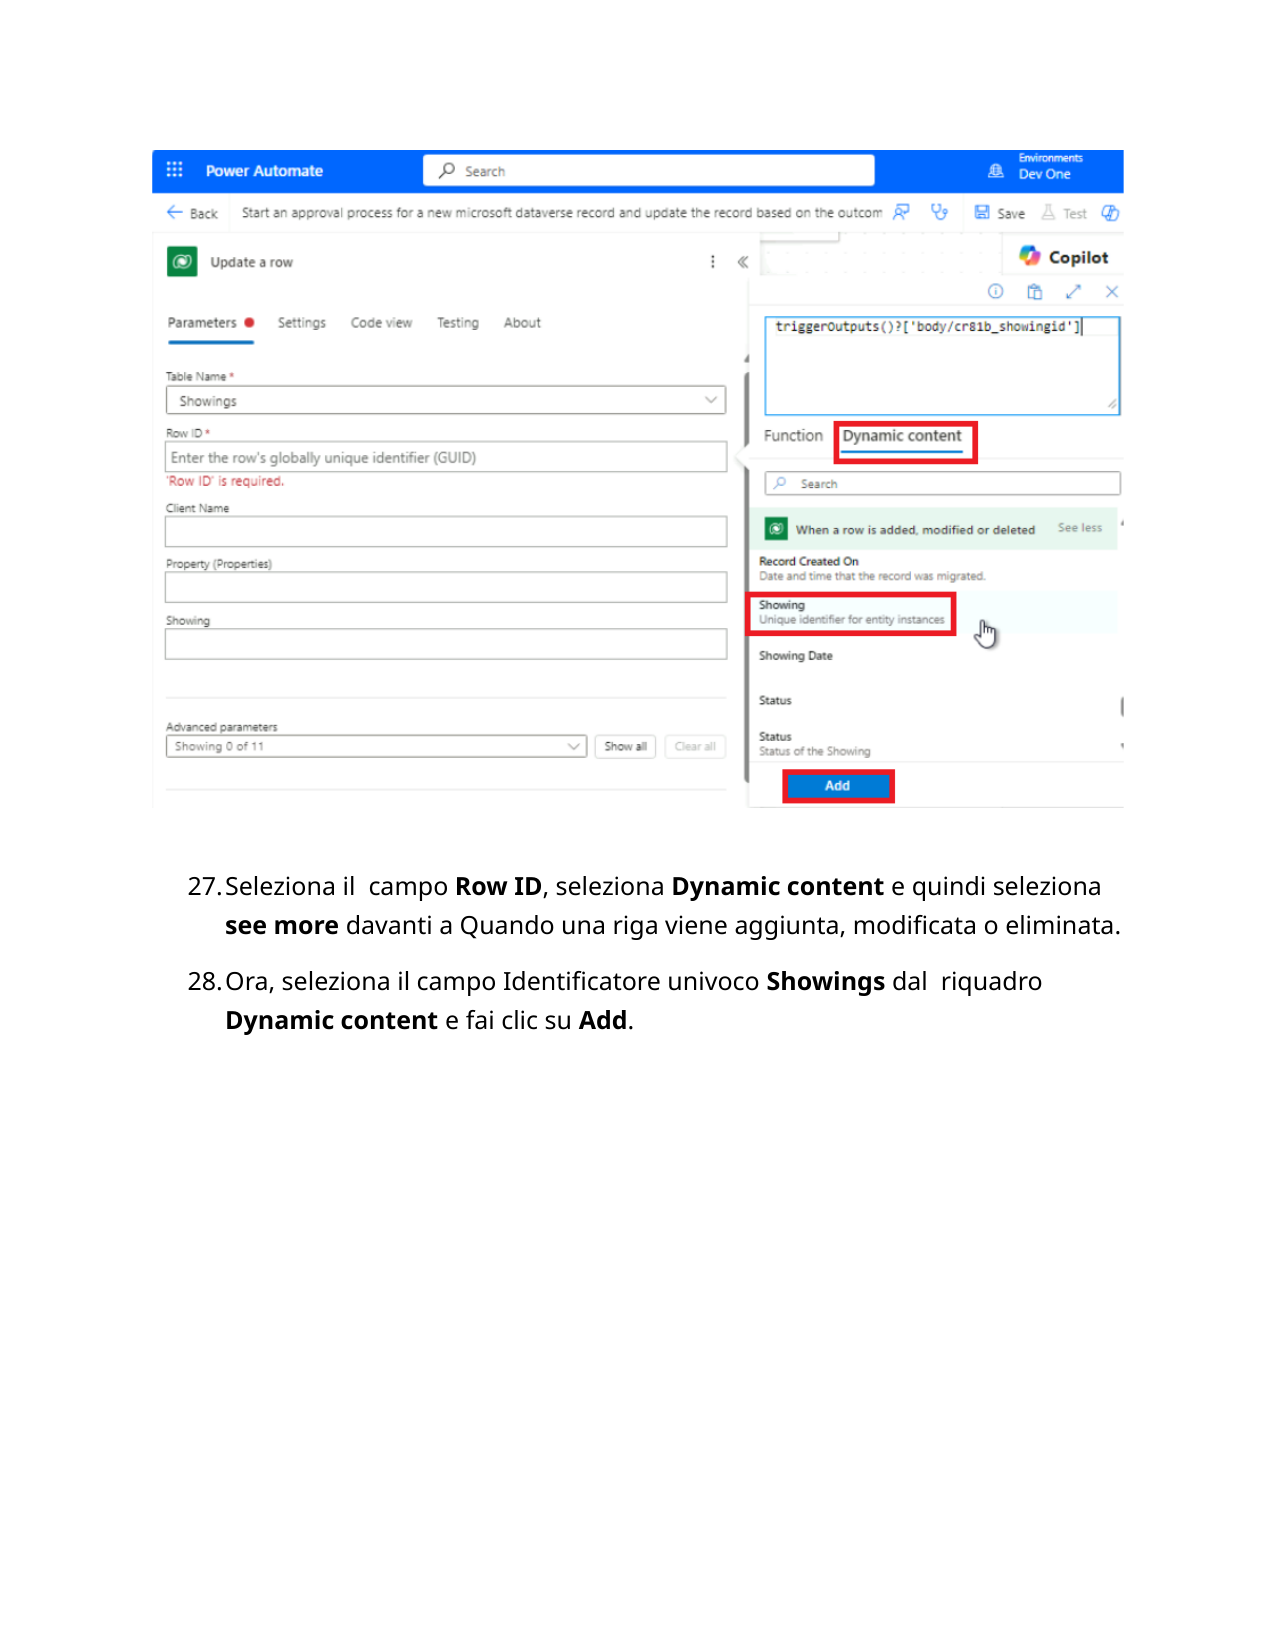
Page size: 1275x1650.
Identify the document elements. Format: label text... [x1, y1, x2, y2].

picture [150, 150, 1125, 808]
list Seleziona il campo Row ID, seleziona Dynamic content e quindi seleziona see more davanti a Quando una riga viene aggiunta, modificata o eliminata. [187, 869, 1125, 942]
list Ora, seleziona il campo Identificatore univoco Showings dal riquadro Dynamic content e fai clic su Add. [187, 964, 1125, 1037]
